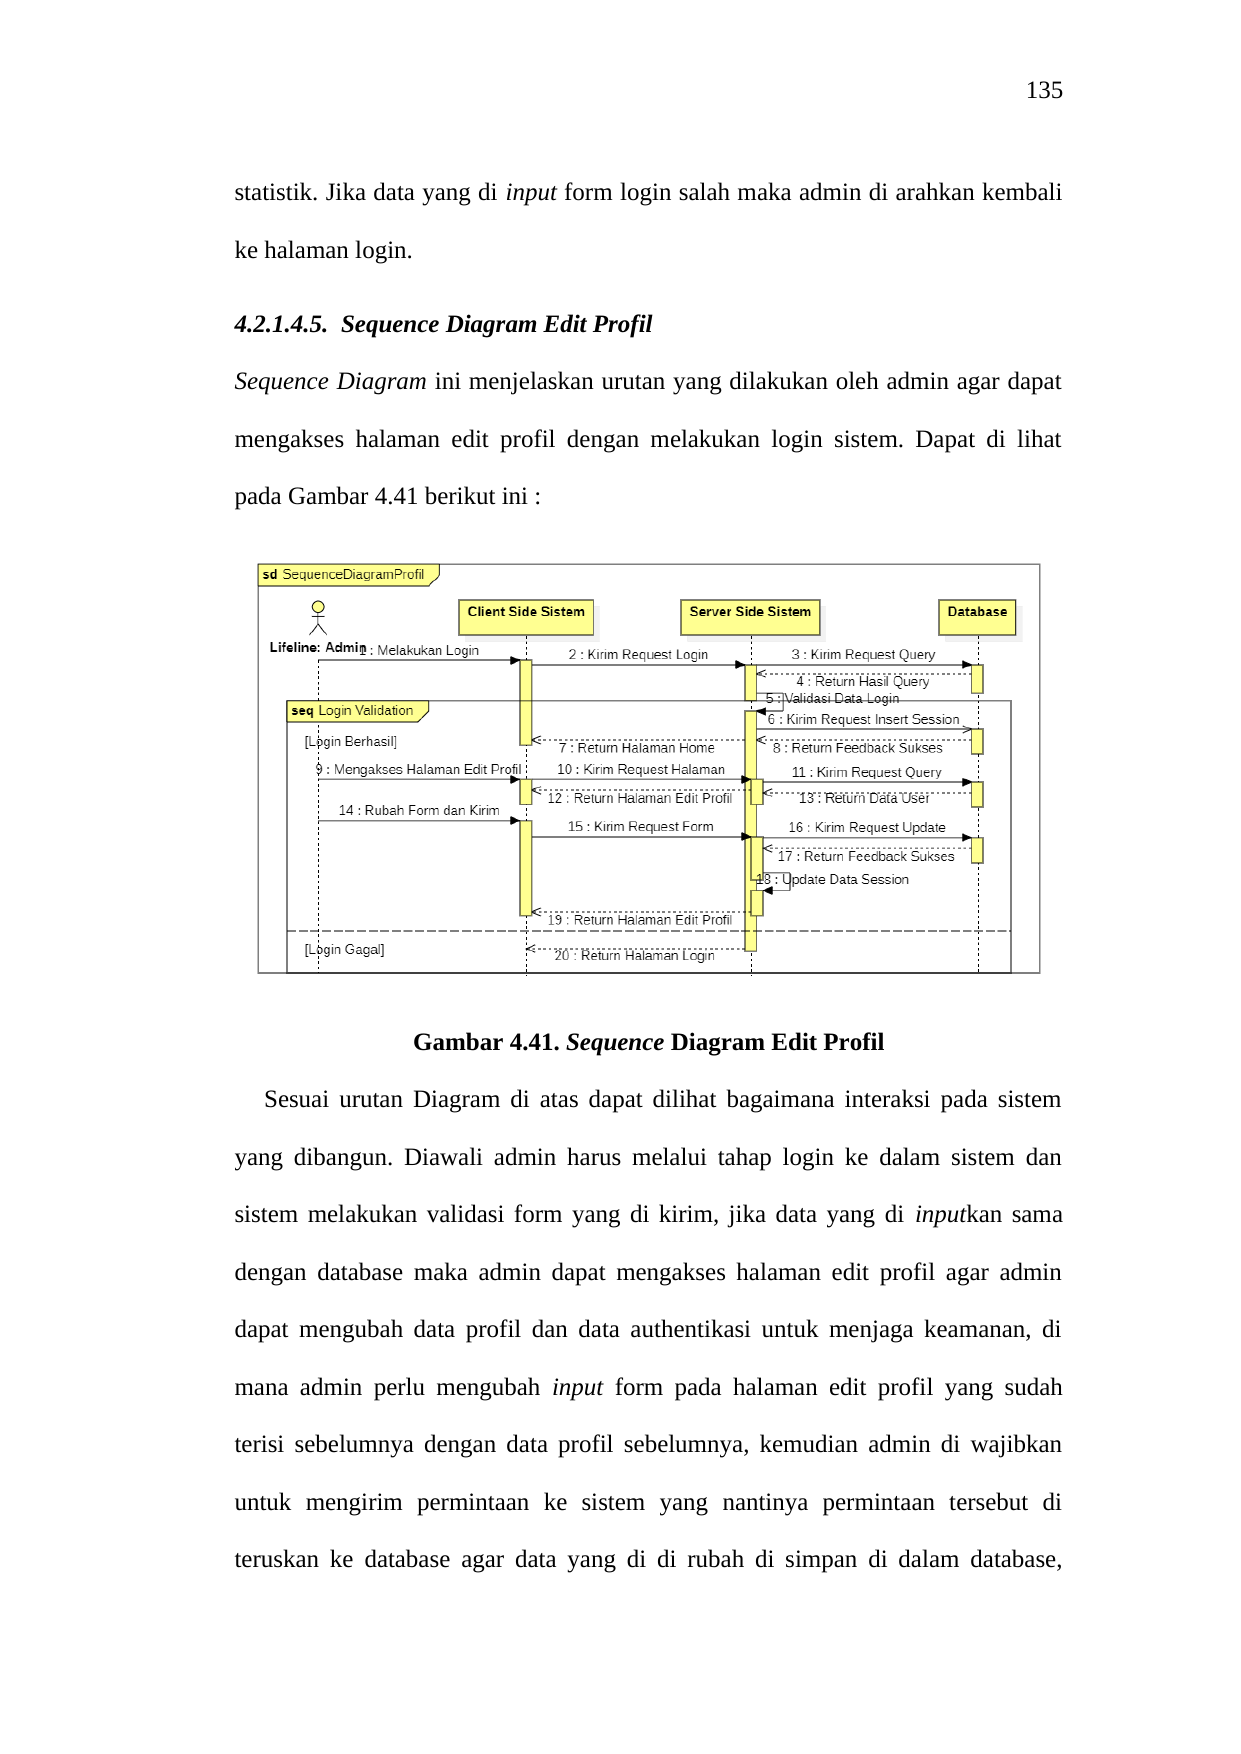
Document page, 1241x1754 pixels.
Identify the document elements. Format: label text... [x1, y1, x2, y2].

subtitle Sequence Diagram Edit Profil [234, 309, 1063, 338]
picture [249, 555, 1049, 982]
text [234, 177, 1063, 263]
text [234, 1084, 1063, 1573]
